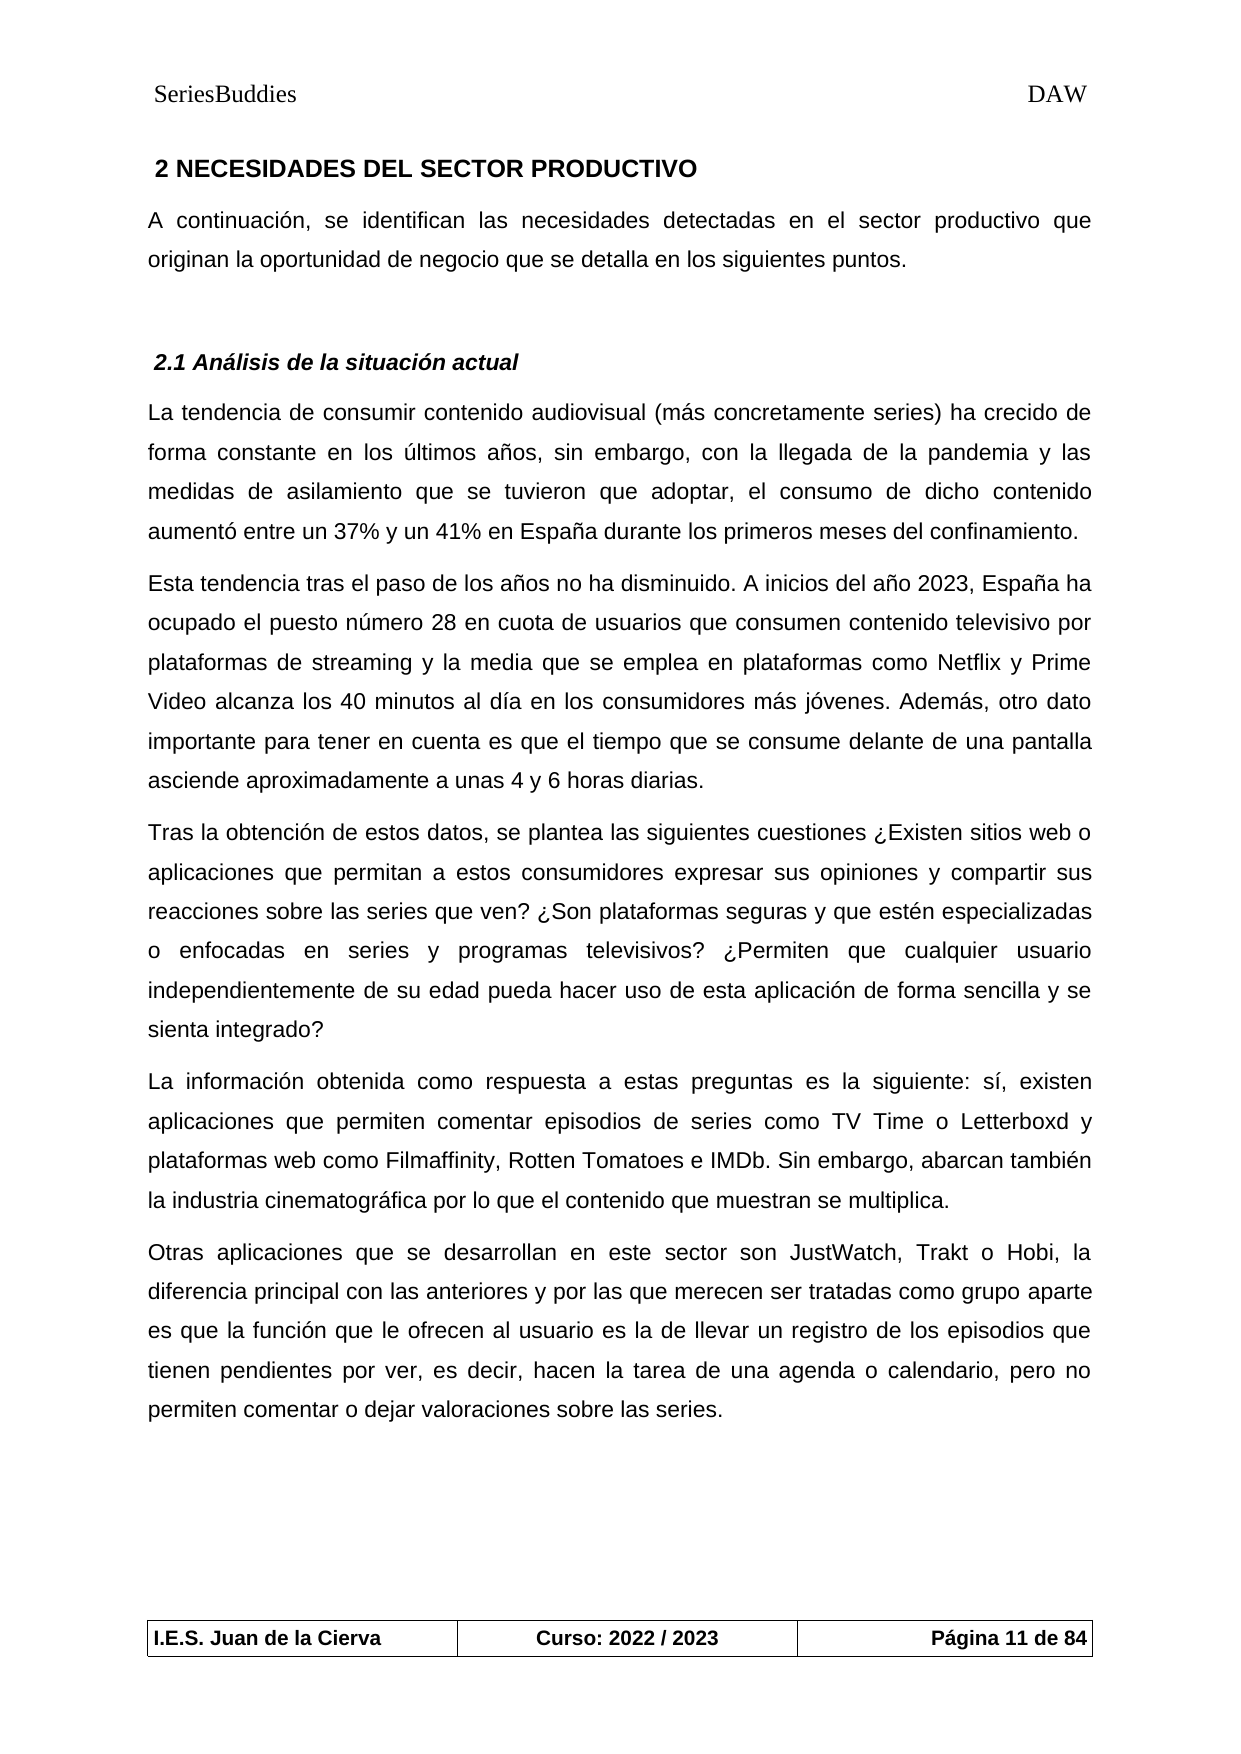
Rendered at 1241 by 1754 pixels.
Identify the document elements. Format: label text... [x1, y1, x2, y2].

text La información obtenida como respuesta a estas preguntas es la siguiente: sí, existen aplicaciones que permiten comentar episodios de series como TV Time o Letterboxd y plataformas web como Filmaffinity, Rotten Tomatoes e IMDb. Sin embargo, abarcan también la industria cinematográfica por lo que el contenido que muestran se multiplica. [148, 1068, 1093, 1213]
subtitle Análisis de la situación actual [148, 349, 1093, 376]
text La tendencia de consumir contenido audiovisual (más concretamente series) ha crecido de forma constante en los últimos años, sin embargo, con la llegada de la pandemia y las medidas de asilamiento que se tuvieron que adoptar, el consumo de dicho contenido aumentó entre un 37% y un 41% en España durante los primeros meses del confinamiento. [148, 399, 1093, 544]
subtitle NECESIDADES DEL SECTOR PRODUCTIVO [148, 154, 1093, 183]
text Tras la obtención de estos datos, se plantea las siguientes cuestiones ¿Existen sitios web o aplicaciones que permitan a estos consumidores expresar sus opiniones y compartir sus reacciones sobre las series que ven? ¿Son plataformas seguras y que estén especializadas o enfocadas en series y programas televisivos? ¿Permiten que cualquier usuario independientemente de su edad pueda hacer uso de esta aplicación de forma sencilla y se sienta integrado? [148, 819, 1093, 1043]
text Esta tendencia tras el paso de los años no ha disminuido. A inicios del año 2023, España ha ocupado el puesto número 28 en cuota de usuarios que consumen contenido televisivo por plataformas de streaming y la media que se emplea en plataformas como Netflix y Prime Video alcanza los 40 minutos al día en los consumidores más jóvenes. Además, otro dato importante para tener en cuenta es que el tiempo que se consume delante de una pantalla asciende aproximadamente a unas 4 y 6 horas diarias. [148, 570, 1093, 793]
text A continuación, se identifican las necesidades detectadas en el sector productivo que originan la oportunidad de negocio que se detalla en los siguientes puntos. [148, 207, 1093, 273]
text Otras aplicaciones que se desarrollan en este sector son JustWatch, Trakt o Hobi, la diferencia principal con las anteriores y por las que merecen ser tratadas como grupo aparte es que la función que le ofrecen al usuario es la de llevar un registro de los episodios que tienen pendientes por ver, es decir, hacen la tarea de una agenda o calendario, pero no permiten comentar o dejar valoraciones sobre las series. [148, 1238, 1093, 1423]
